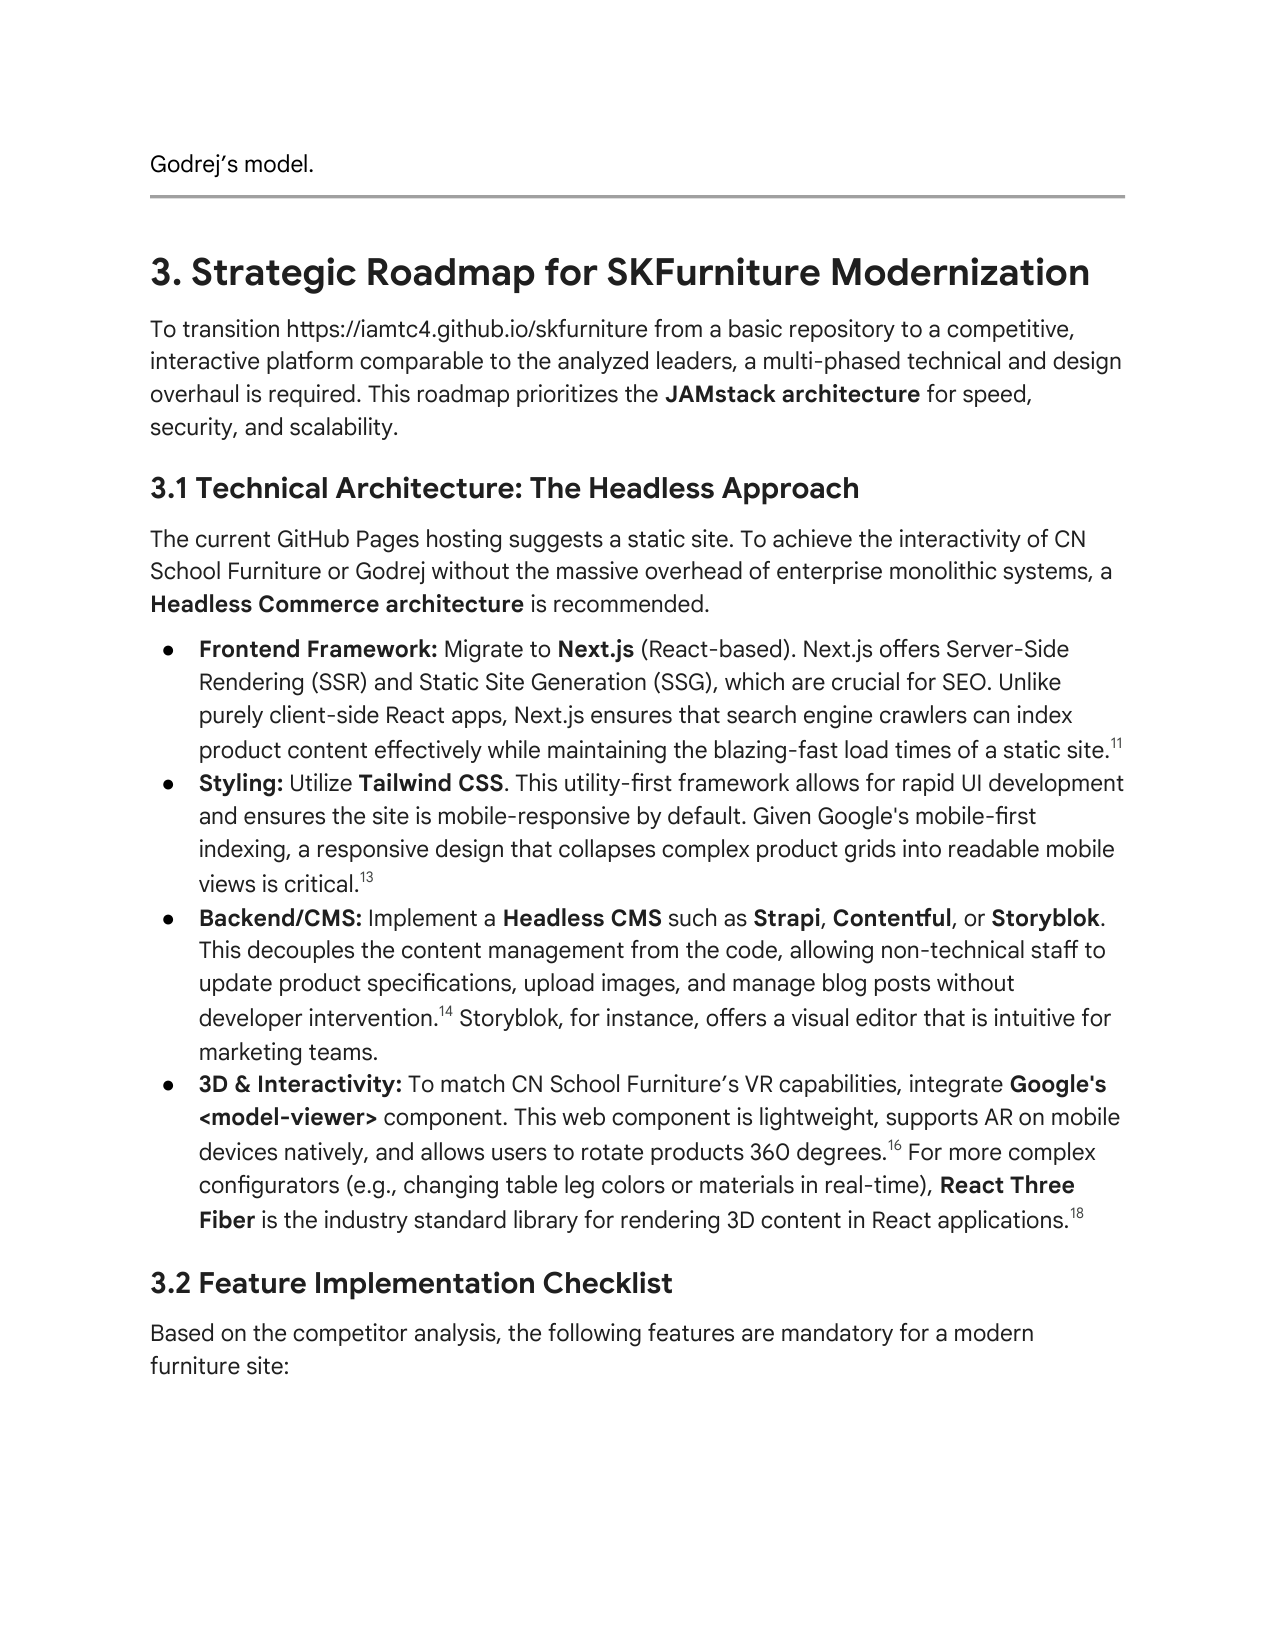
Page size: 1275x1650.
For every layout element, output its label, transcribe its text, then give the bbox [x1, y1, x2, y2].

text Based on the competitor analysis, the following features are mandatory for a modern furniture site: [150, 1320, 1125, 1381]
subtitle 3.2 Feature Implementation Checklist [150, 1266, 1125, 1302]
text To transition https://iamtc4.github.io/skfurniture from a basic repository to a competitive, interactive platform comparable to the analyzed leaders, a multi-phased technical and design overhaul is required. This roadmap prioritizes the JAMstack architecture for speed, security, and scalability. [150, 315, 1125, 442]
list Frontend Framework: Migrate to Next.js (React-based). Next.js offers Server-Side Rendering (SSR) and Static Site Generation (SSG), which are crucial for SEO. Unlike purely client-side React apps, Next.js ensures that search engine crawlers can index product content effectively while maintaining the blazing-fast load times of a static site.11 [161, 635, 1125, 765]
list Backend/CMS: Implement a Headless CMS such as Strapi, Contentful, or Storyblok. This decouples the content management from the code, allowing non-technical staff to update product specifications, upload images, and manage blog posts without developer intervention.14 Storyblok, for instance, offers a visual editor that is intuitive for marketing teams. [161, 904, 1125, 1067]
subtitle 3. Strategic Roadmap for SKFurniture Modernization [150, 199, 1125, 296]
list 3D & Interactivity: To match CN School Furniture’s VR capabilities, integrate Google's <model-viewer> component. This web component is lightweight, supports AR on mobile devices natively, and allows users to rotate products 360 degrees.16 For more complex configurators (e.g., changing table leg colors or materials in real-time), React Three Fiber is the industry standard library for rendering 3D content in React applications.18 [161, 1071, 1125, 1236]
list Styling: Utilize Tailwind CSS. This utility-first framework allows for rapid UI development and ensures the site is mobile-responsive by default. Given Google's mobile-first indexing, a responsive design that collapses complex product grids into readable mobile views is critical.13 [161, 770, 1125, 899]
subtitle 3.1 Technical Architecture: The Headless Approach [150, 471, 1125, 507]
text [150, 150, 1125, 179]
text The current GitHub Pages hosting suggests a static site. To achieve the interactivity of CN School Furniture or Godrej without the massive overhead of enterprise monolithic systems, a Headless Commerce architecture is recommended. [150, 525, 1125, 619]
